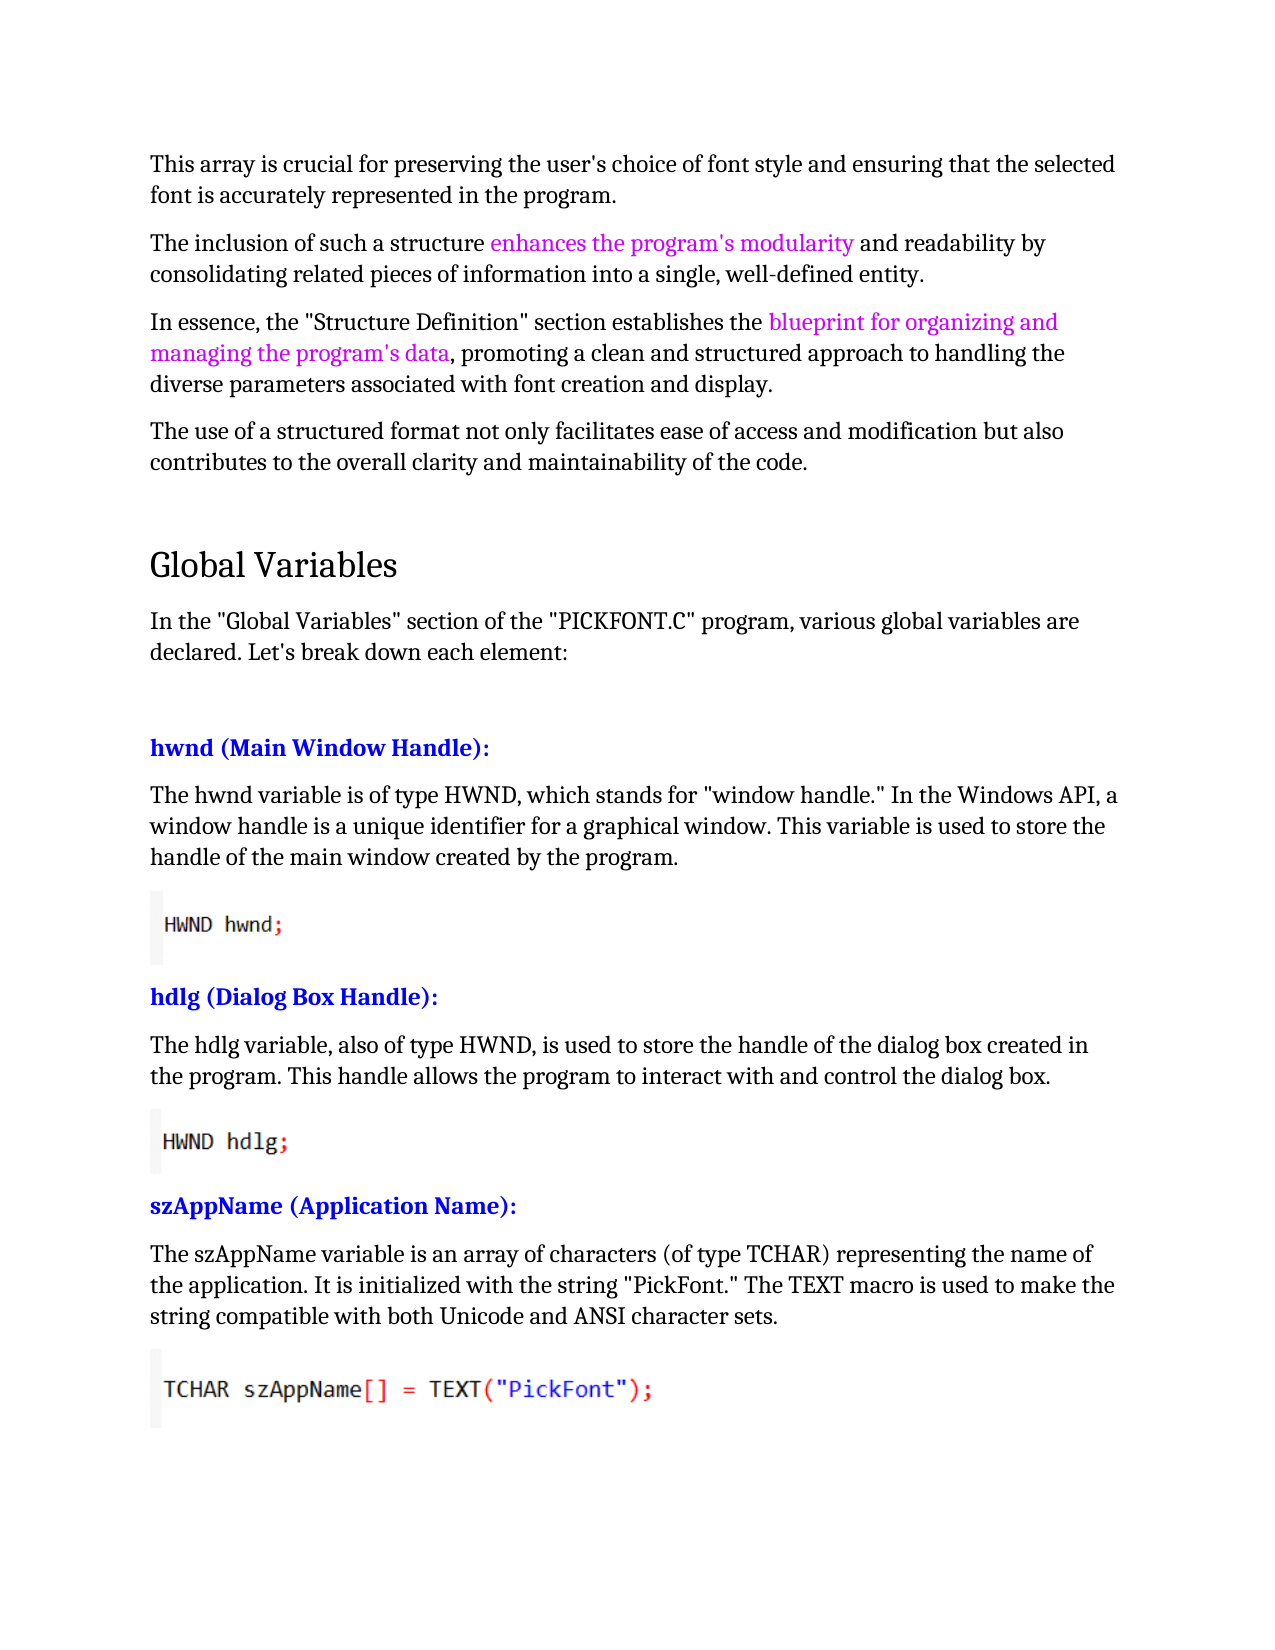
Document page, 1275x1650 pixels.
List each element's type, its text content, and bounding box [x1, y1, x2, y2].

text The inclusion of such a structure enhances the program's modularity and readability by consolidating related pieces of information into a single, well-defined entity. [150, 229, 1125, 288]
text The use of a structured format not only facilitates ease of access and modification but also contributes to the overall clarity and maintainability of the code. [150, 417, 1125, 477]
text szAppName (Application Name): [150, 1192, 1125, 1221]
text hwnd (Main Window Handle): [150, 733, 1125, 762]
text This array is crucial for preserving the user's choice of font style and ensuring that the selected font is accurately represented in the program. [150, 150, 1125, 210]
picture [150, 1109, 314, 1174]
picture [150, 1349, 676, 1428]
text In the "Global Variables" section of the "PICKFONT.C" program, various global variables are declared. Let's break down each element: [150, 607, 1125, 667]
text In essence, the "Structure Definition" section establishes the blueprint for organizing and managing the program's data, promoting a clean and structured approach to handling the diverse parameters associated with font creation and display. [150, 307, 1125, 398]
text The szAppName variable is an array of characters (of type TCHAR) representing the name of the application. It is initialized with the string "PickFont." The TEXT macro is used to make the string compatible with both Unicode and ANSI character sets. [150, 1240, 1125, 1331]
picture [150, 891, 357, 965]
text Global Variables [150, 544, 1125, 587]
text The hwnd variable is of type HWND, which stands for "window handle." In the Windows API, a window handle is a unique identifier for a graphical window. This variable is used to store the handle of the main window created by the program. [150, 781, 1125, 872]
text hdlg (Dialog Box Handle): [150, 983, 1125, 1012]
text The hdlg variable, also of type HWND, is used to store the handle of the dialog box created in the program. This handle allows the program to interact with and control the dialog box. [150, 1031, 1125, 1091]
